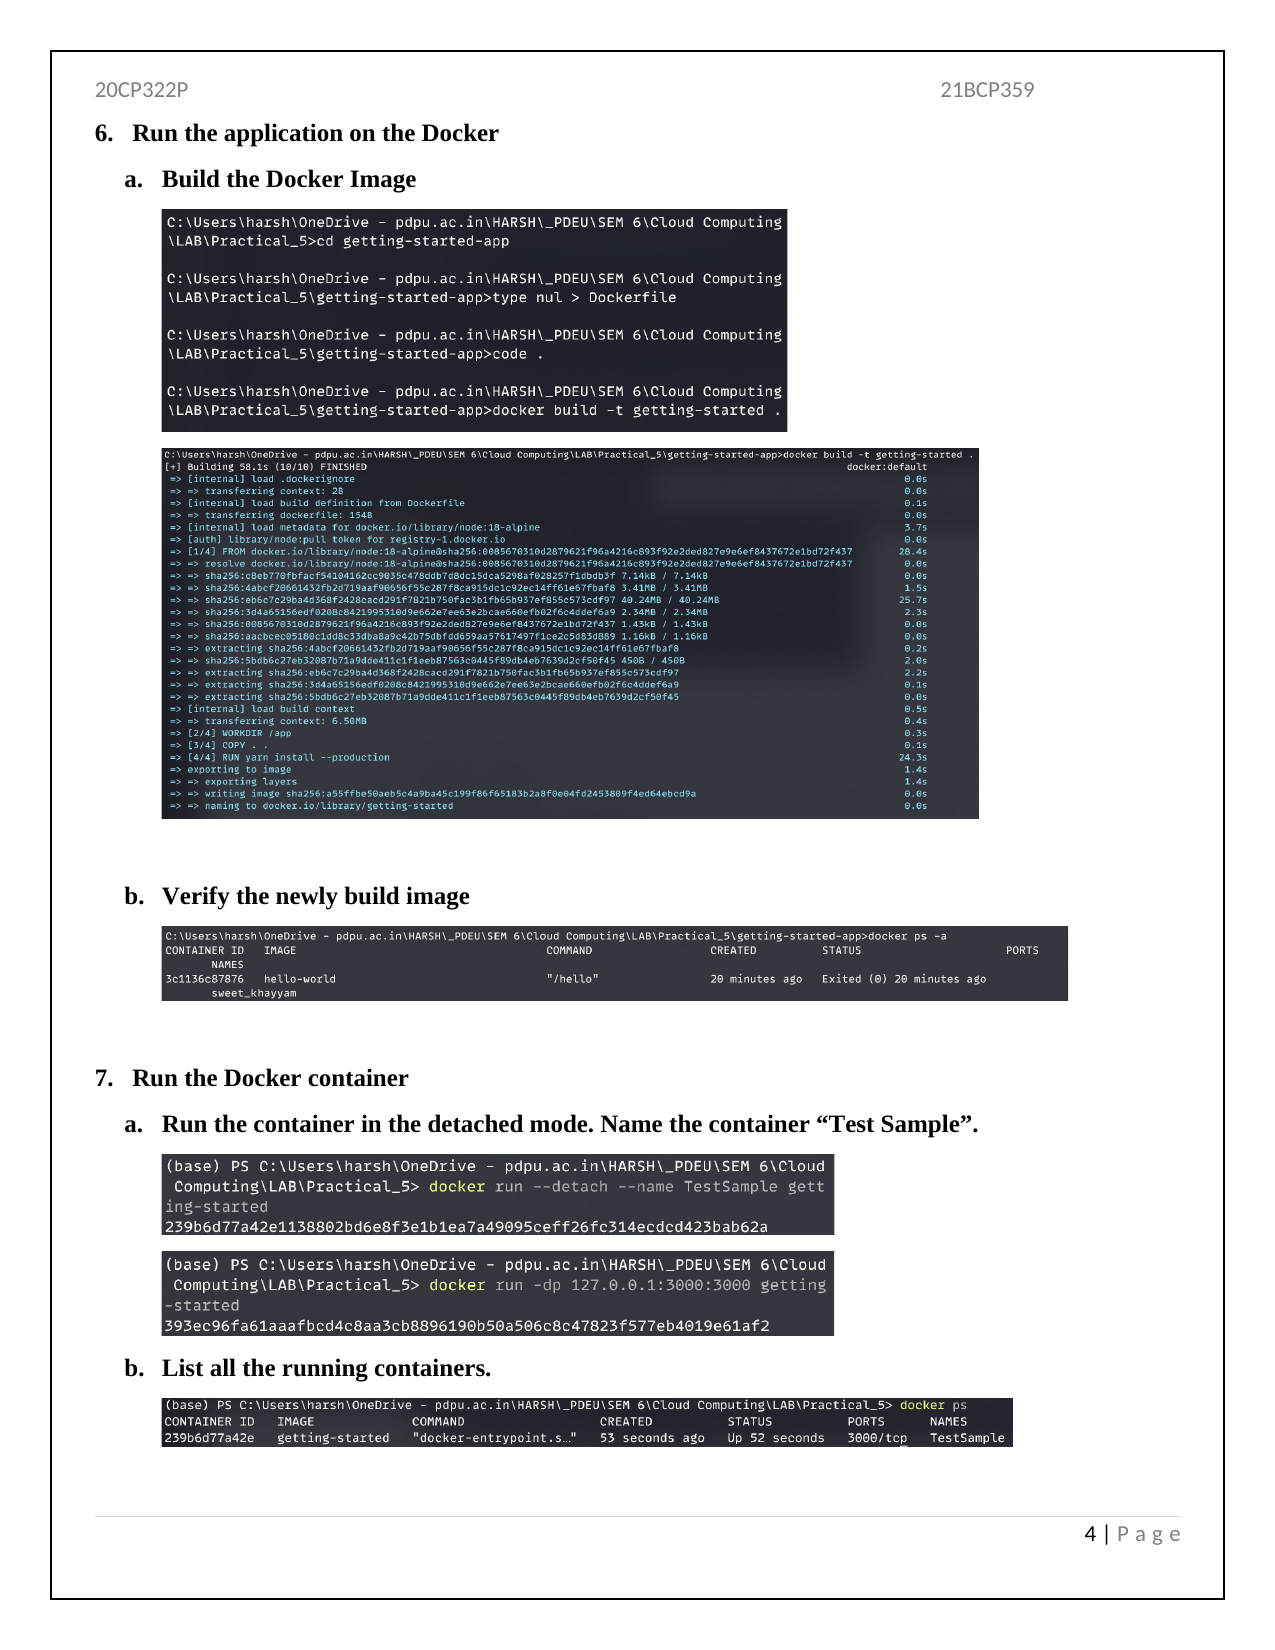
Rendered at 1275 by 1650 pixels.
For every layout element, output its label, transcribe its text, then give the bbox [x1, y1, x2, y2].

picture [161, 1251, 835, 1336]
picture [161, 926, 1069, 1001]
list List all the running containers. [124, 1353, 1181, 1381]
list Build the Docker Image [124, 164, 1181, 192]
list Run the Docker container [94, 1063, 1181, 1092]
picture [161, 1154, 835, 1235]
list Run the container in the detached mode. Name the container “Test Sample”. [124, 1109, 1181, 1137]
picture [161, 448, 979, 819]
list Verify the newly build image [124, 881, 1181, 910]
picture [161, 209, 788, 432]
list Run the application on the Docker [94, 118, 1181, 147]
picture [161, 1398, 1013, 1447]
